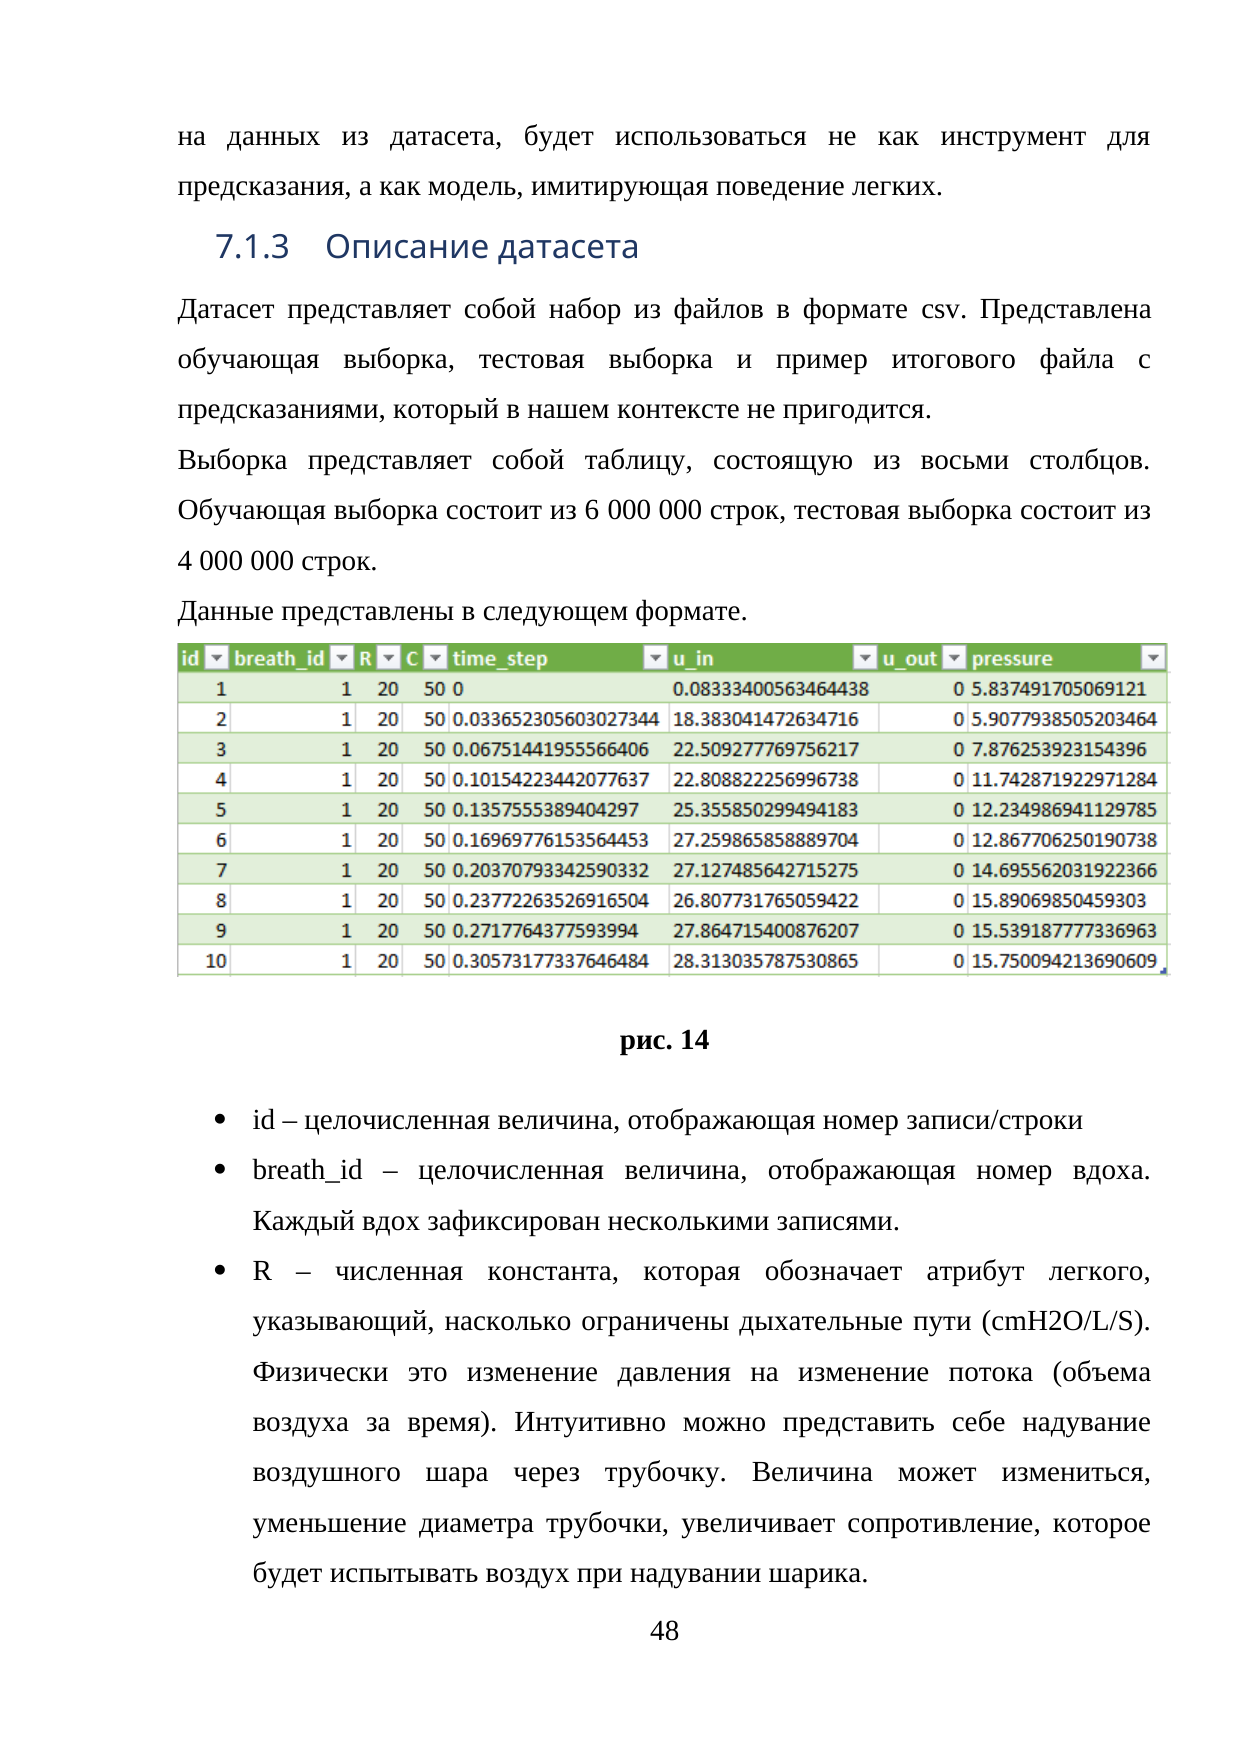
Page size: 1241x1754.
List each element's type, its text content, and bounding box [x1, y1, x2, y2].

text Данные представлены в следующем формате. [177, 593, 1152, 626]
list R – численная константа, которая обозначает атрибут легкого, указывающий, насколько ограничены дыхательные пути (cmH2O/L/S). Физически это изменение давления на изменение потока (объема воздуха за время). Интуитивно можно представить себе надувание воздушного шара через трубочку. Величина может измениться, уменьшение диаметра трубочки, увеличивает сопротивление, которое будет испытывать воздух при надувании шарика. [215, 1253, 1152, 1588]
picture [177, 643, 1171, 977]
list breath_id – целочисленная величина, отображающая номер вдоха. Каждый вдох зафиксирован несколькими записями. [215, 1152, 1152, 1236]
text Датасет представляет собой набор из файлов в формате csv. Представлена обучающая выборка, тестовая выборка и пример итогового файла с предсказаниями, который в нашем контексте не пригодится. [177, 291, 1152, 425]
text рис. 14 [177, 1022, 1152, 1056]
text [177, 118, 1152, 202]
text Выборка представляет собой таблицу, состоящую из восьми столбцов. Обучающая выборка состоит из 6 000 000 строк, тестовая выборка состоит из 4 000 000 строк. [177, 442, 1152, 576]
list id – целочисленная величина, отображающая номер записи/строки [215, 1102, 1152, 1136]
subtitle Описание датасета [215, 223, 1152, 268]
